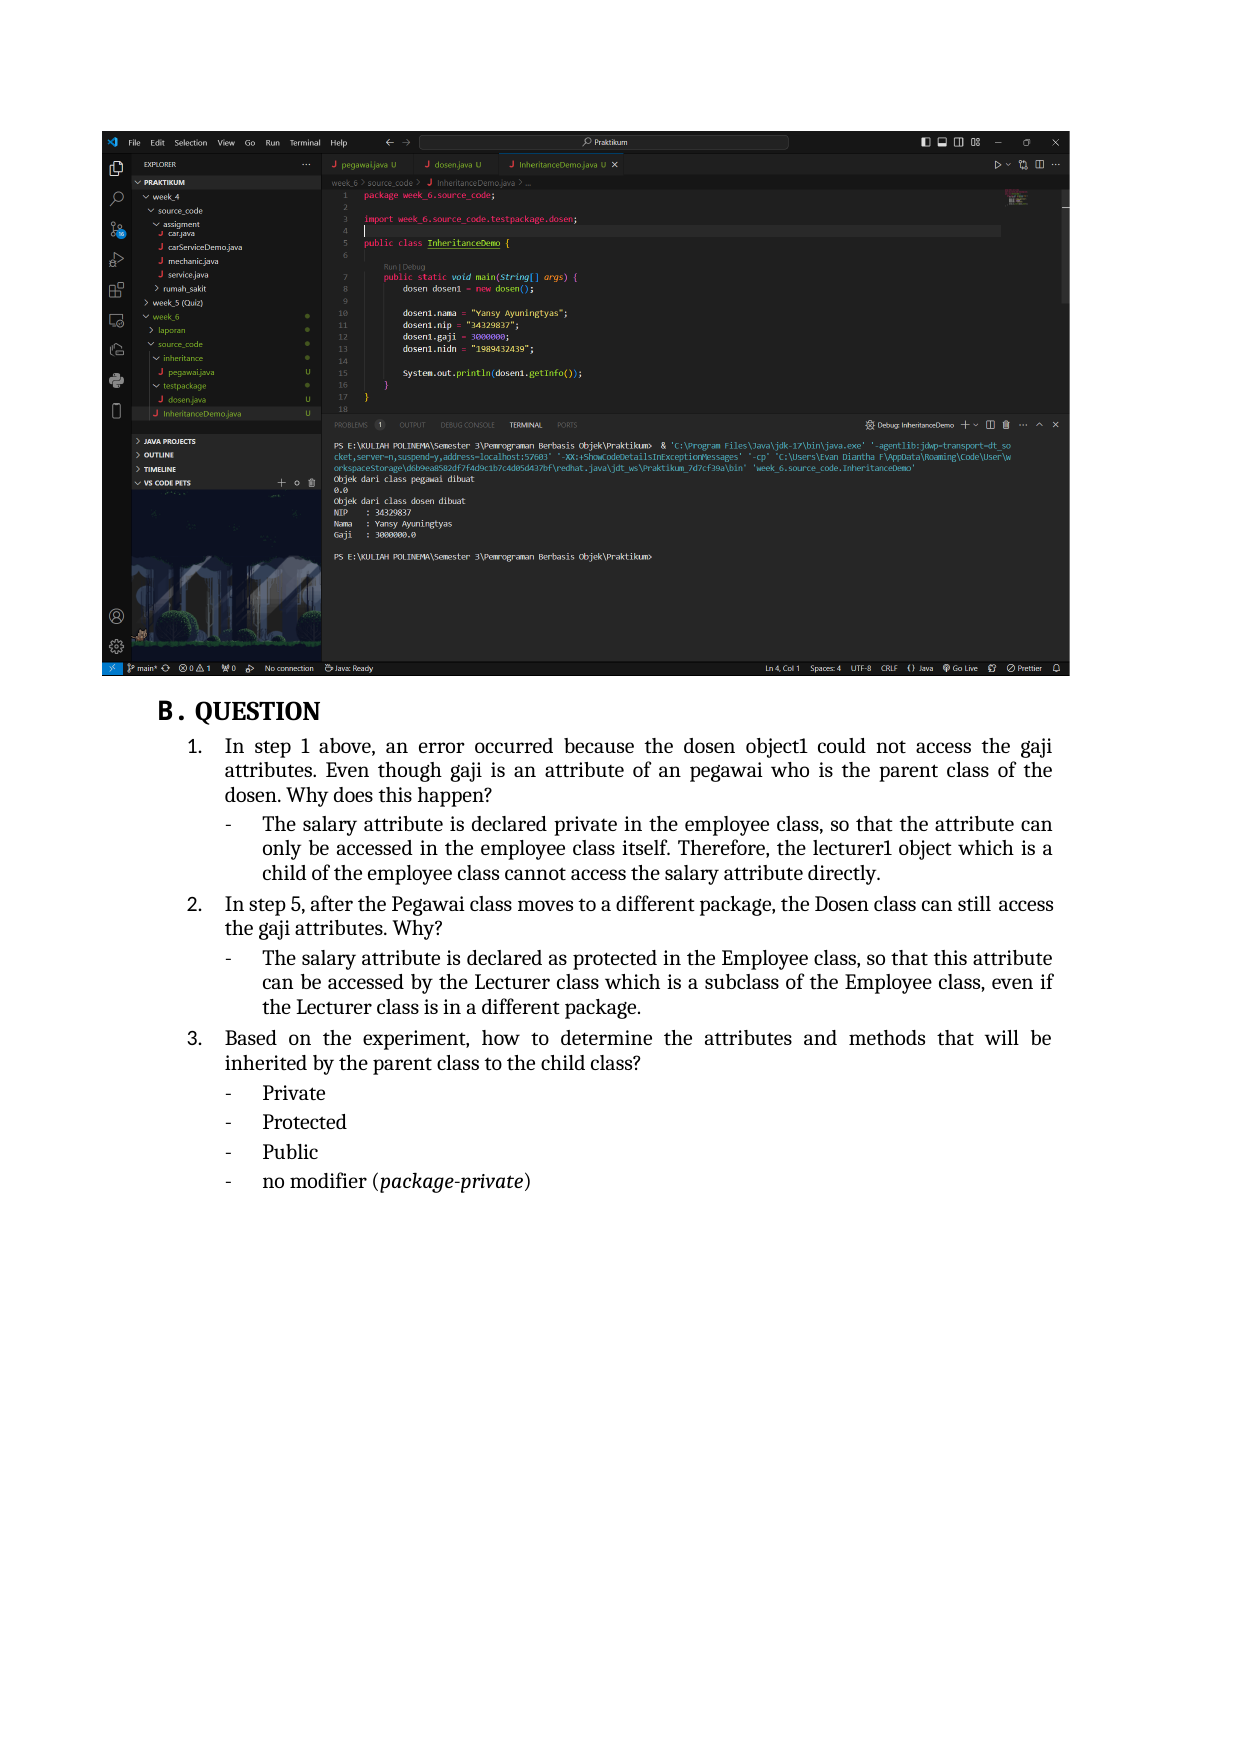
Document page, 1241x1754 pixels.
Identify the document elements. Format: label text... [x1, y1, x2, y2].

list In step 5, after the Pegawai class moves to a different package, the Dosen class can still access the gaji attributes. Why? [186, 890, 1054, 941]
list Private [224, 1080, 1053, 1105]
list Based on the experiment, how to determine the attributes and methods that will be inherited by the parent class to the child class? [186, 1025, 1053, 1076]
list Public [224, 1139, 1053, 1164]
list Protected [224, 1110, 1053, 1134]
list no modifier (package-private) [224, 1169, 1053, 1193]
subtitle QUESTION [157, 692, 1107, 729]
list The salary attribute is declared as protected in the Employee class, so that this attribute can be accessed by the Lecturer class which is a subclass of the Employee class, even if the Lecturer class is in a different package. [224, 946, 1054, 1020]
picture [102, 131, 1070, 676]
list The salary attribute is declared private in the employee class, so that the attribute can only be accessed in the employee class itself. Therefore, the lecturer1 object which is a child of the employee class cannot access the salary attribute directly. [224, 811, 1054, 886]
list In step 1 above, an error occurred because the dosen object1 could not access the gaji attributes. Even though gaji is an attribute of an pegawai who is the parent class of the dosen. Why does this happen? [186, 732, 1054, 808]
